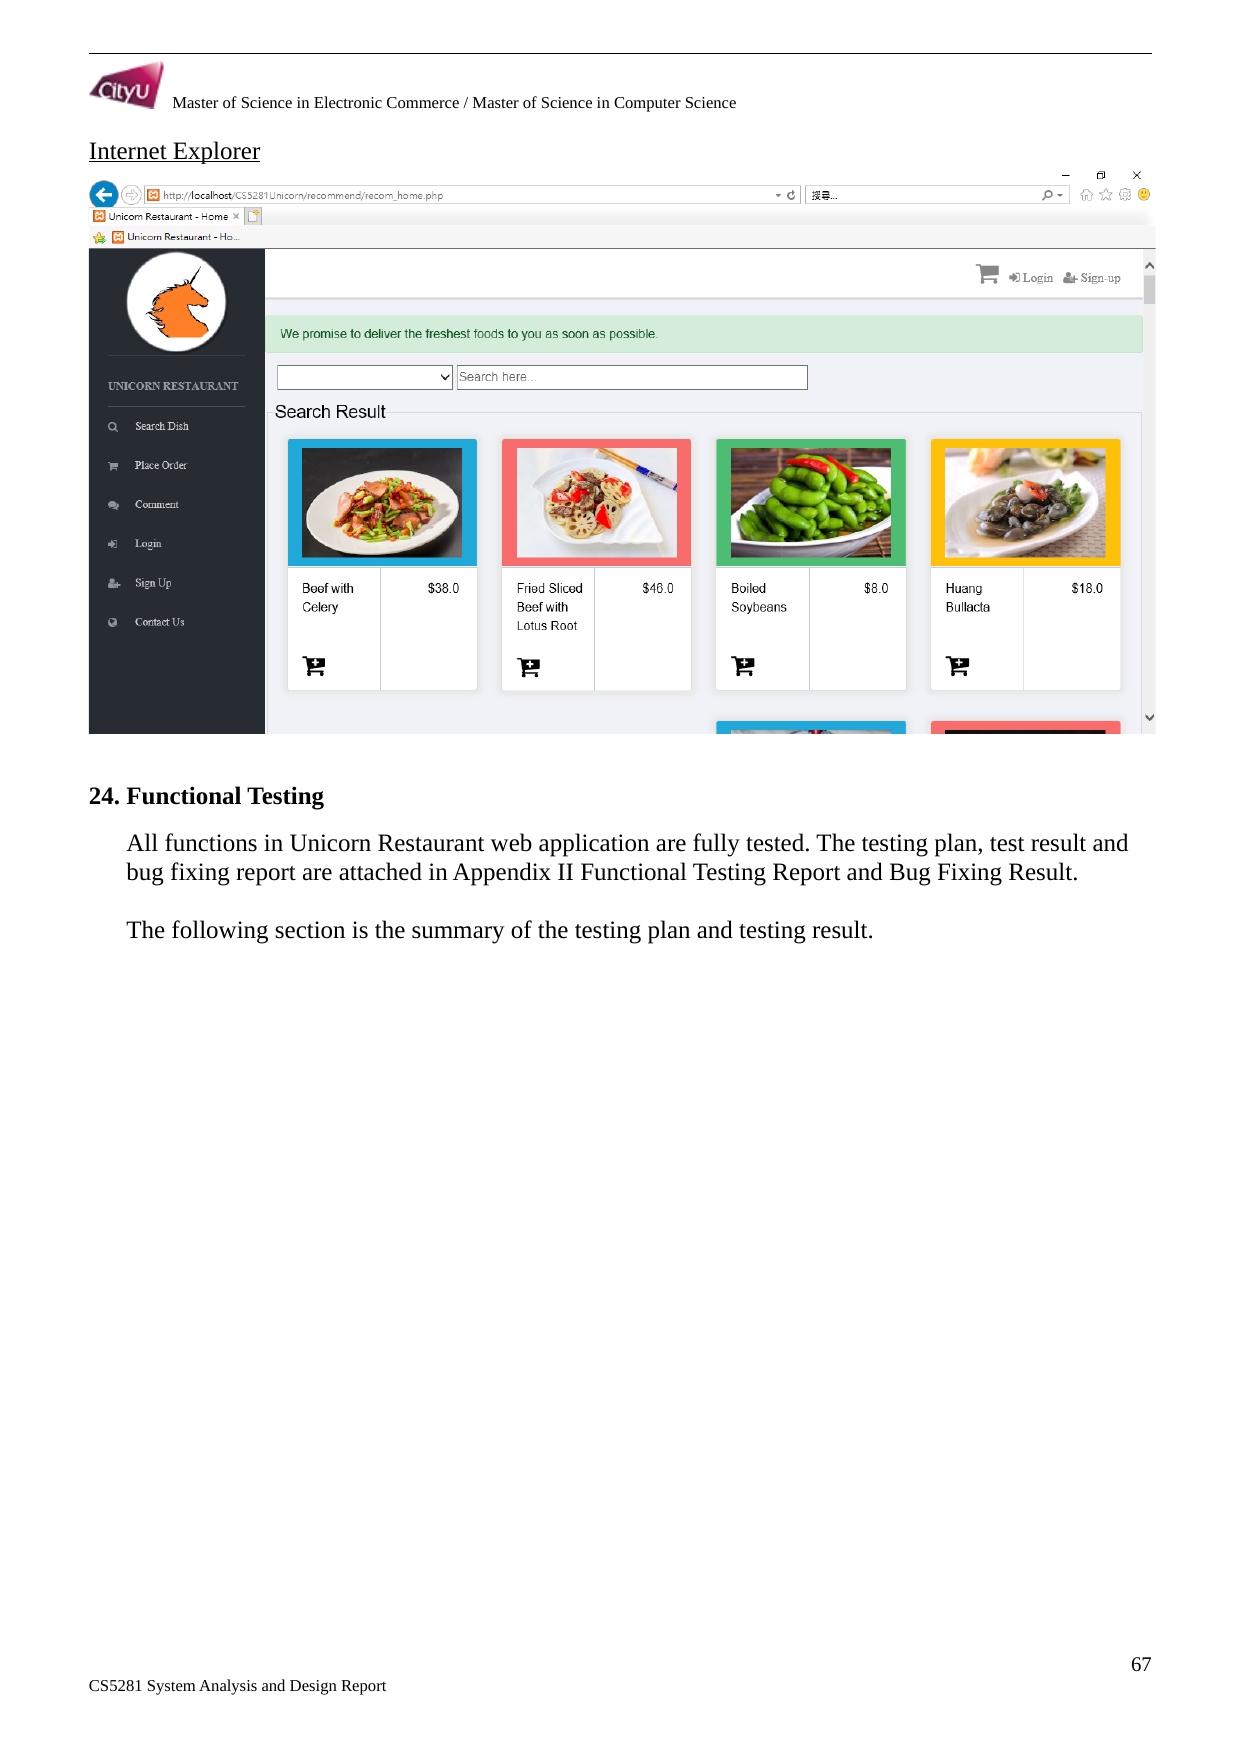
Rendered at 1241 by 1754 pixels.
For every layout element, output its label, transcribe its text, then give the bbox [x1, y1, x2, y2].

picture [88, 164, 1156, 734]
text The following section is the summary of the testing plan and testing result. [126, 915, 1152, 943]
subtitle 24. Functional Testing [89, 781, 1152, 810]
text Internet Explorer [89, 136, 1152, 164]
text All functions in Unicorn Restaurant web application are fully tested. The testing plan, test result and bug fixing report are attached in Appendix II Functional Testing Report and Bug Fixing Result. [126, 828, 1152, 886]
picture [88, 61, 167, 109]
